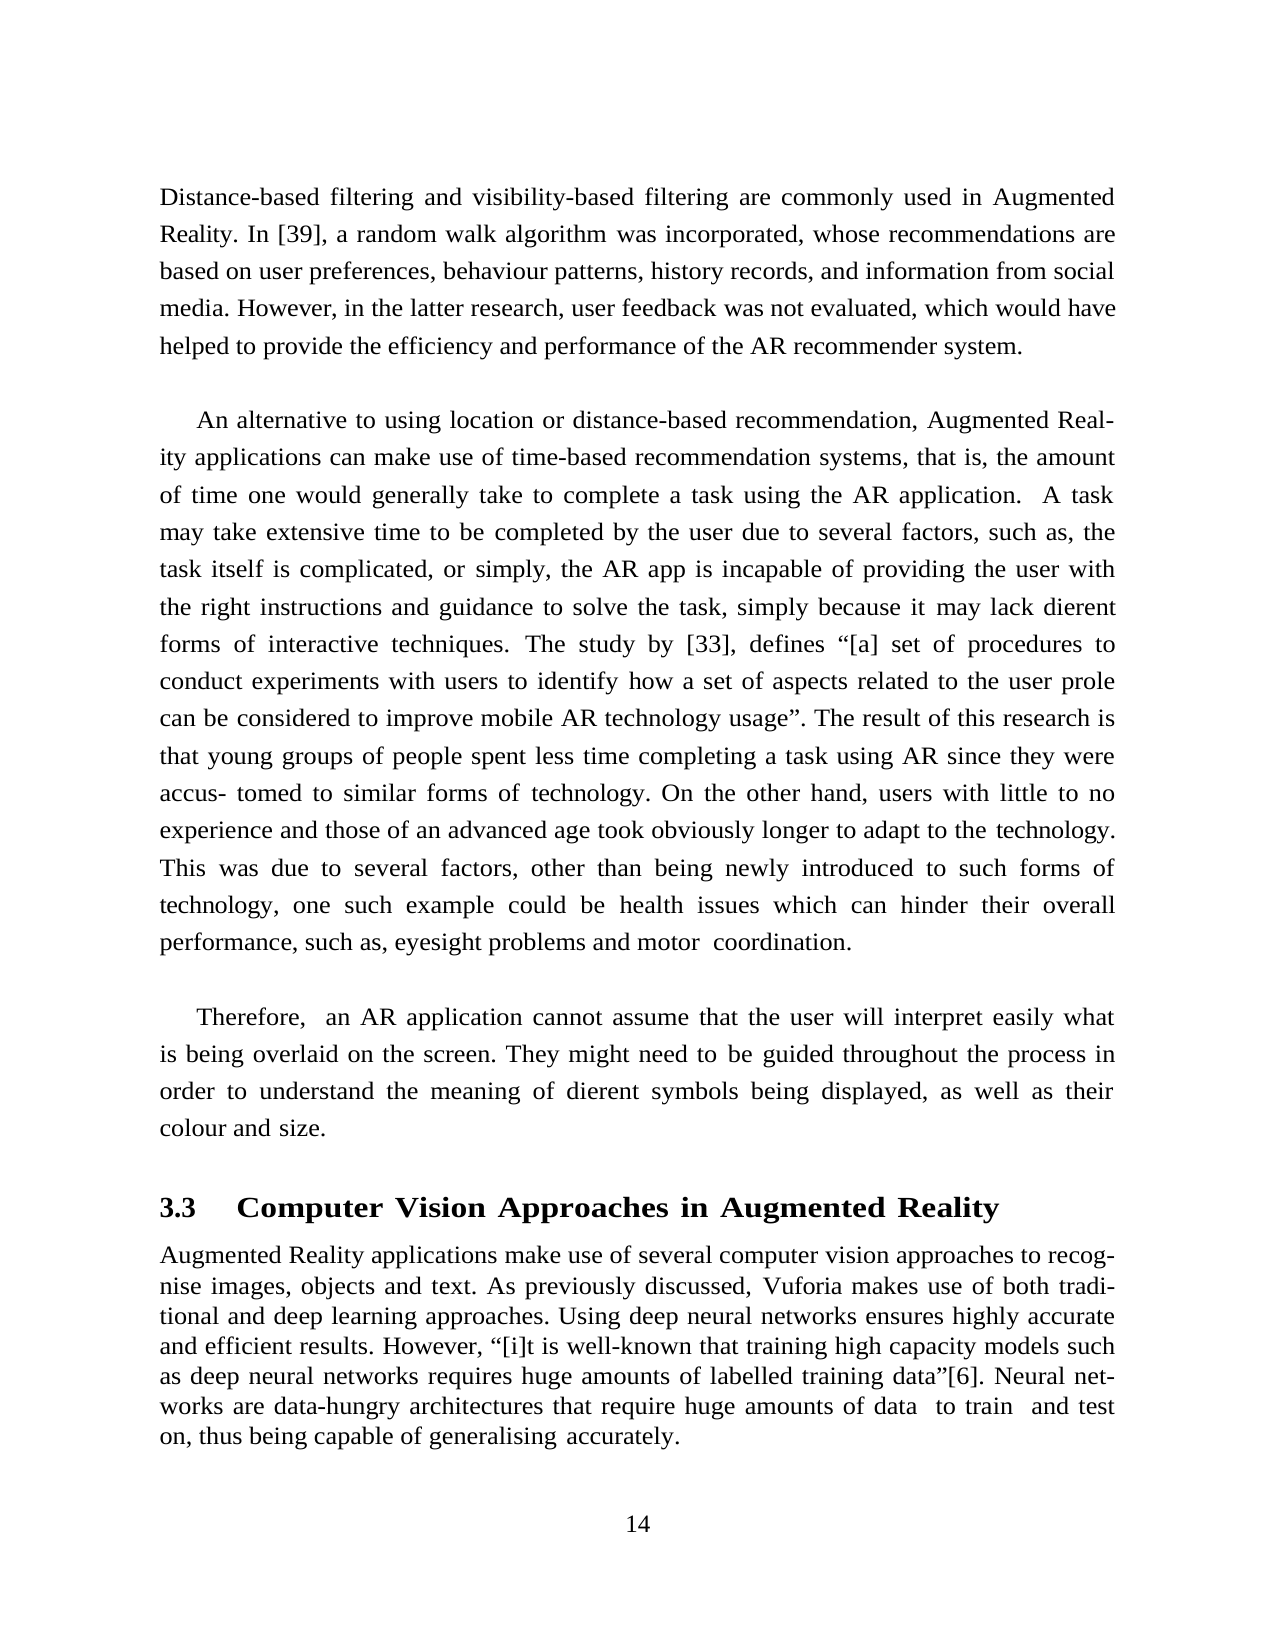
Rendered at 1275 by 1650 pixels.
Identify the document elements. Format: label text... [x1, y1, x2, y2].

text Distance-based filtering and visibility-based filtering are commonly used in Augmented Reality. In [39], a random walk algorithm was incorporated, whose recommendations are based on user preferences, behaviour patterns, history records, and information from social media. However, in the latter research, user feedback was not evaluated, which would have helped to provide the efficiency and performance of the AR recommender system. [159, 182, 1116, 359]
text Augmented Reality applications make use of several computer vision approaches to recog- nise images, objects and text. As previously discussed, Vuforia makes use of both tradi- tional and deep learning approaches. Using deep neural networks ensures highly accurate and efficient results. However, “[i]t is well-known that training high capacity models such as deep neural networks requires huge amounts of labelled training data”[6]. Neural net- works are data-hungry architectures that require huge amounts of data to train and test on, thus being capable of generalising accurately. [159, 1241, 1116, 1450]
text Therefore, an AR application cannot assume that the user will interpret easily what is being overlaid on the screen. They might need to be guided throughout the process in order to understand the meaning of dierent symbols being displayed, as well as their colour and size. [159, 1002, 1116, 1142]
text An alternative to using location or distance-based recommendation, Augmented Real- ity applications can make use of time-based recommendation systems, that is, the amount of time one would generally take to complete a task using the AR application. A task may take extensive time to be completed by the user due to several factors, such as, the task itself is complicated, or simply, the AR app is incapable of providing the user with the right instructions and guidance to solve the task, simply because it may lack dierent forms of interactive techniques. The study by [33], defines “[a] set of procedures to conduct experiments with users to identify how a set of aspects related to the user prole can be considered to improve mobile AR technology usage”. The result of this research is that young groups of people spent less time completing a task using AR since they were accus- tomed to similar forms of technology. On the other hand, users with little to no experience and those of an advanced age took obviously longer to adapt to the technology. This was due to several factors, other than being newly introduced to such forms of technology, one such example could be health issues which can hinder their overall performance, such as, eyesight problems and motor coordination. [159, 405, 1116, 956]
subtitle Computer Vision Approaches in Augmented Reality [159, 1191, 1275, 1224]
